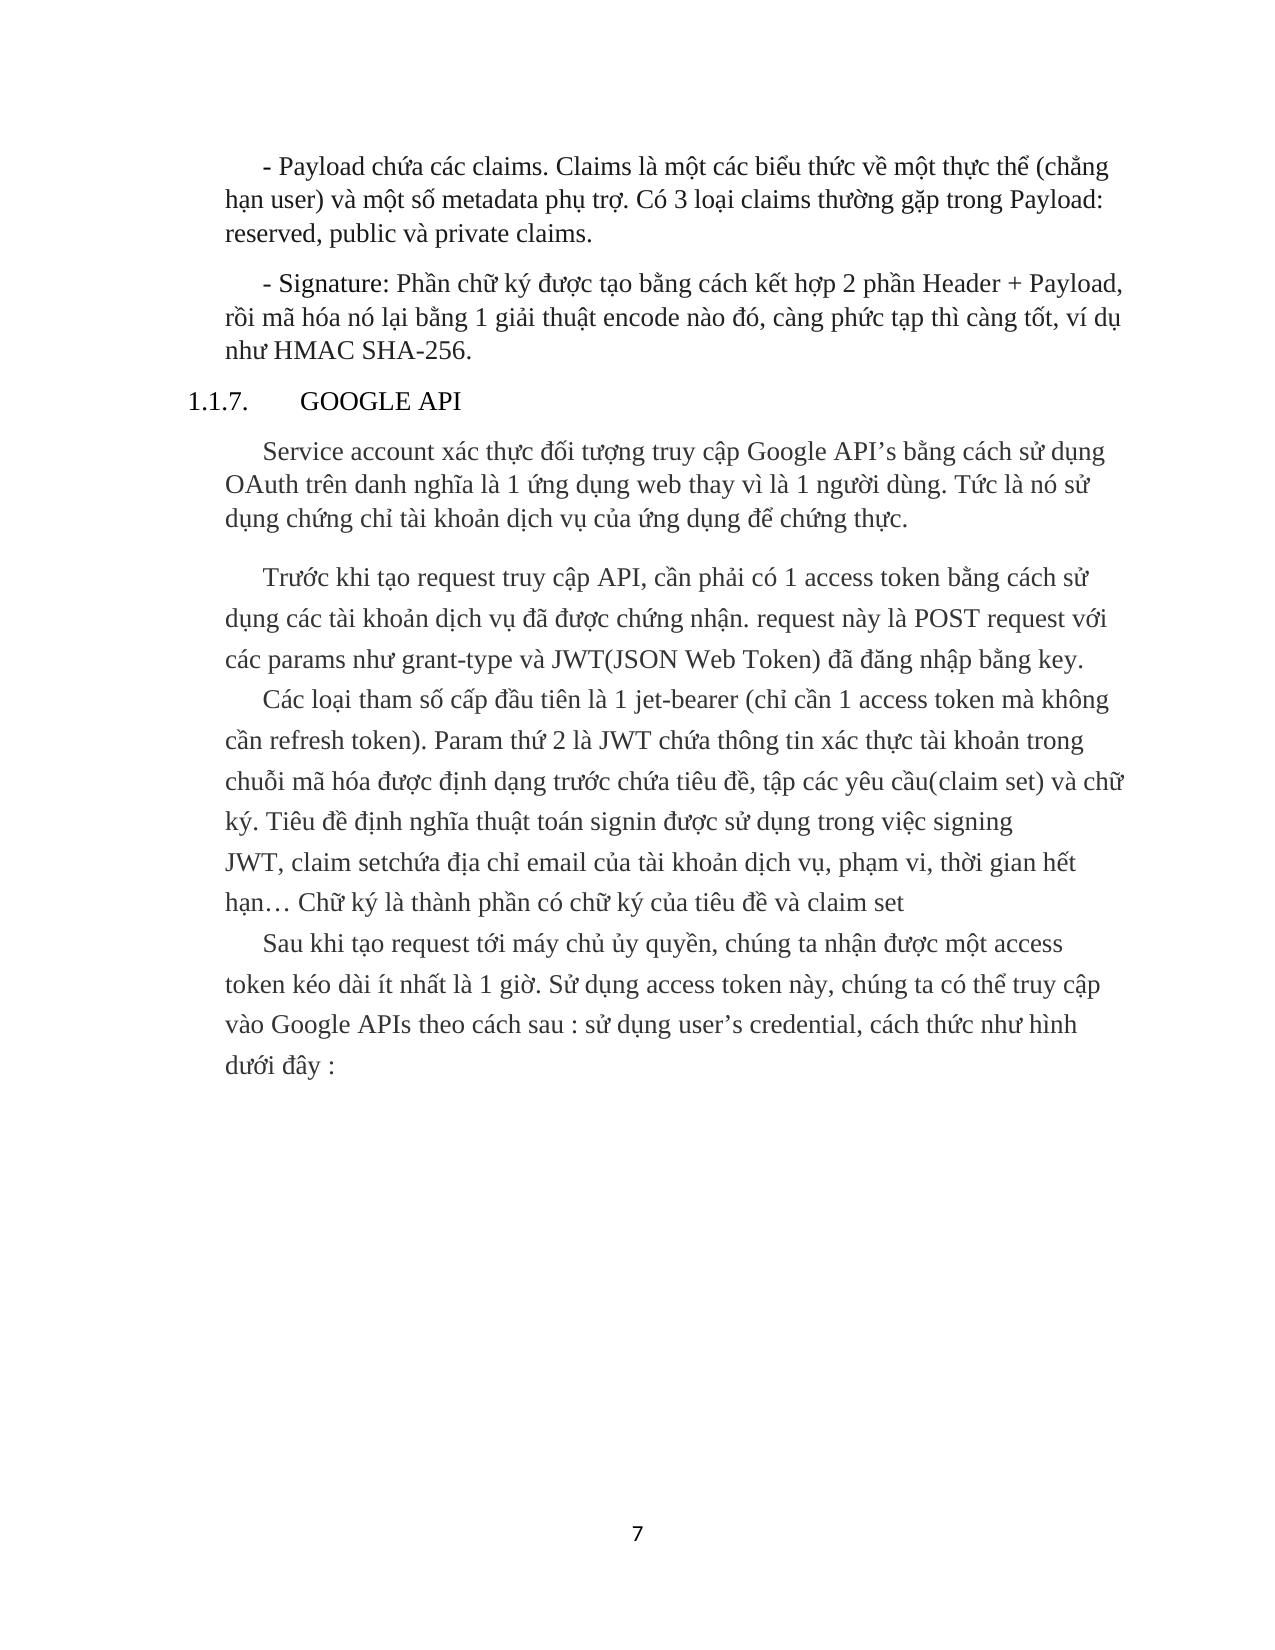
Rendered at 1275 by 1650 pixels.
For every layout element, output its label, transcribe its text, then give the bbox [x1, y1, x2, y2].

text Trước khi tạo request truy cập API, cần phải có 1 access token bằng cách sử dụng các tài khoản dịch vụ đã được chứng nhận. request này là POST request với các params như grant-type và JWT(JSON Web Token) đã đăng nhập bằng key. [225, 552, 1125, 674]
text Sau khi tạo request tới máy chủ ủy quyền, chúng ta nhận được một access token kéo dài ít nhất là 1 giờ. Sử dụng access token này, chúng ta có thể truy cập vào Google APIs theo cách sau : sử dụng user’s credential, cách thức như hình dưới đây : [225, 918, 1125, 1080]
text Các loại tham số cấp đầu tiên là 1 jet-bearer (chỉ cần 1 access token mà không cần refresh token). Param thứ 2 là JWT chứa thông tin xác thực tài khoản trong chuỗi mã hóa được định dạng trước chứa tiêu đề, tập các yêu cầu(claim set) và chữ ký. Tiêu đề định nghĩa thuật toán signin được sử dụng trong việc signing JWT, claim setchứa địa chỉ email của tài khoản dịch vụ, phạm vi, thời gian hết hạn… Chữ ký là thành phần có chữ ký của tiêu đề và claim set [225, 674, 1125, 918]
text Service account xác thực đối tượng truy cập Google API’s bằng cách sử dụng OAuth trên danh nghĩa là 1 ứng dụng web thay vì là 1 người dùng. Tức là nó sử dụng chứng chỉ tài khoản dịch vụ của ứng dụng để chứng thực. [225, 435, 1125, 533]
text - Signature: Phần chữ ký được tạo bằng cách kết hợp 2 phần Header + Payload, rồi mã hóa nó lại bằng 1 giải thuật encode nào đó, càng phức tạp thì càng tốt, ví dụ như HMAC SHA-256. [225, 267, 1125, 366]
list GOOGLE API [187, 384, 1125, 416]
text - Payload chứa các claims. Claims là một các biểu thức về một thực thể (chẳng hạn user) và một số metadata phụ trợ. Có 3 loại claims thường gặp trong Payload: reserved, public và private claims. [225, 150, 1125, 248]
